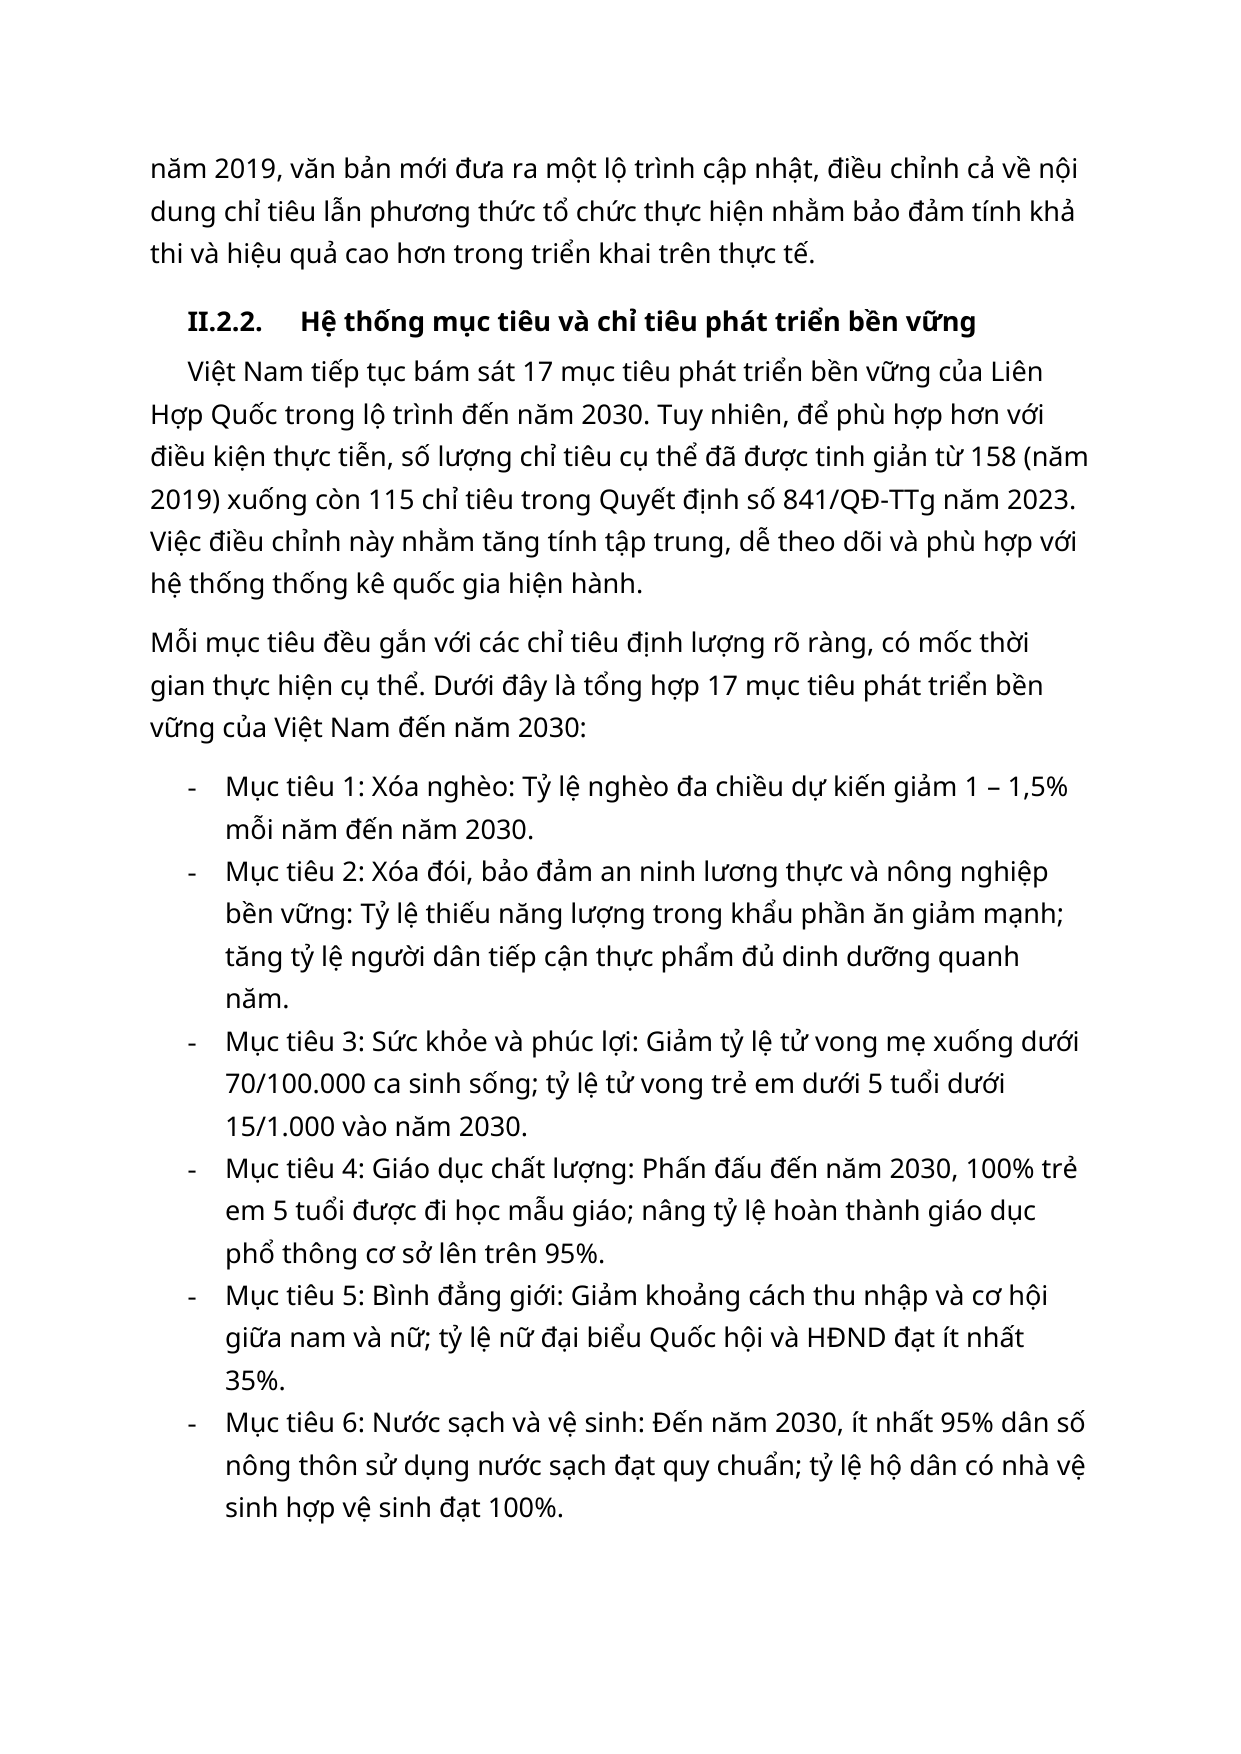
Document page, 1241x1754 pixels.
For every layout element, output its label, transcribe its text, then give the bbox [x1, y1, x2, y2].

list Mục tiêu 2: Xóa đói, bảo đảm an ninh lương thực và nông nghiệp bền vững: Tỷ lệ thiếu năng lượng trong khẩu phần ăn giảm mạnh; tăng tỷ lệ người dân tiếp cận thực phẩm đủ dinh dưỡng quanh năm. [187, 853, 1090, 1017]
subtitle Hệ thống mục tiêu và chỉ tiêu phát triển bền vững [187, 302, 1090, 339]
list Mục tiêu 3: Sức khỏe và phúc lợi: Giảm tỷ lệ tử vong mẹ xuống dưới 70/100.000 ca sinh sống; tỷ lệ tử vong trẻ em dưới 5 tuổi dưới 15/1.000 vào năm 2030. [187, 1022, 1090, 1144]
text Việt Nam tiếp tục bám sát 17 mục tiêu phát triển bền vững của Liên Hợp Quốc trong lộ trình đến năm 2030. Tuy nhiên, để phù hợp hơn với điều kiện thực tiễn, số lượng chỉ tiêu cụ thể đã được tinh giản từ 158 (năm 2019) xuống còn 115 chỉ tiêu trong Quyết định số 841/QĐ-TTg năm 2023. Việc điều chỉnh này nhằm tăng tính tập trung, dễ theo dõi và phù hợp với hệ thống thống kê quốc gia hiện hành. [150, 353, 1090, 602]
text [150, 150, 1090, 272]
list Mục tiêu 5: Bình đẳng giới: Giảm khoảng cách thu nhập và cơ hội giữa nam và nữ; tỷ lệ nữ đại biểu Quốc hội và HĐND đạt ít nhất 35%. [187, 1277, 1090, 1398]
text Mỗi mục tiêu đều gắn với các chỉ tiêu định lượng rõ ràng, có mốc thời gian thực hiện cụ thể. Dưới đây là tổng hợp 17 mục tiêu phát triển bền vững của Việt Nam đến năm 2030: [150, 624, 1090, 746]
list Mục tiêu 1: Xóa nghèo: Tỷ lệ nghèo đa chiều dự kiến giảm 1 – 1,5% mỗi năm đến năm 2030. [187, 768, 1090, 847]
list Mục tiêu 4: Giáo dục chất lượng: Phấn đấu đến năm 2030, 100% trẻ em 5 tuổi được đi học mẫu giáo; nâng tỷ lệ hoàn thành giáo dục phổ thông cơ sở lên trên 95%. [187, 1149, 1090, 1271]
list Mục tiêu 6: Nước sạch và vệ sinh: Đến năm 2030, ít nhất 95% dân số nông thôn sử dụng nước sạch đạt quy chuẩn; tỷ lệ hộ dân có nhà vệ sinh hợp vệ sinh đạt 100%. [187, 1404, 1090, 1525]
